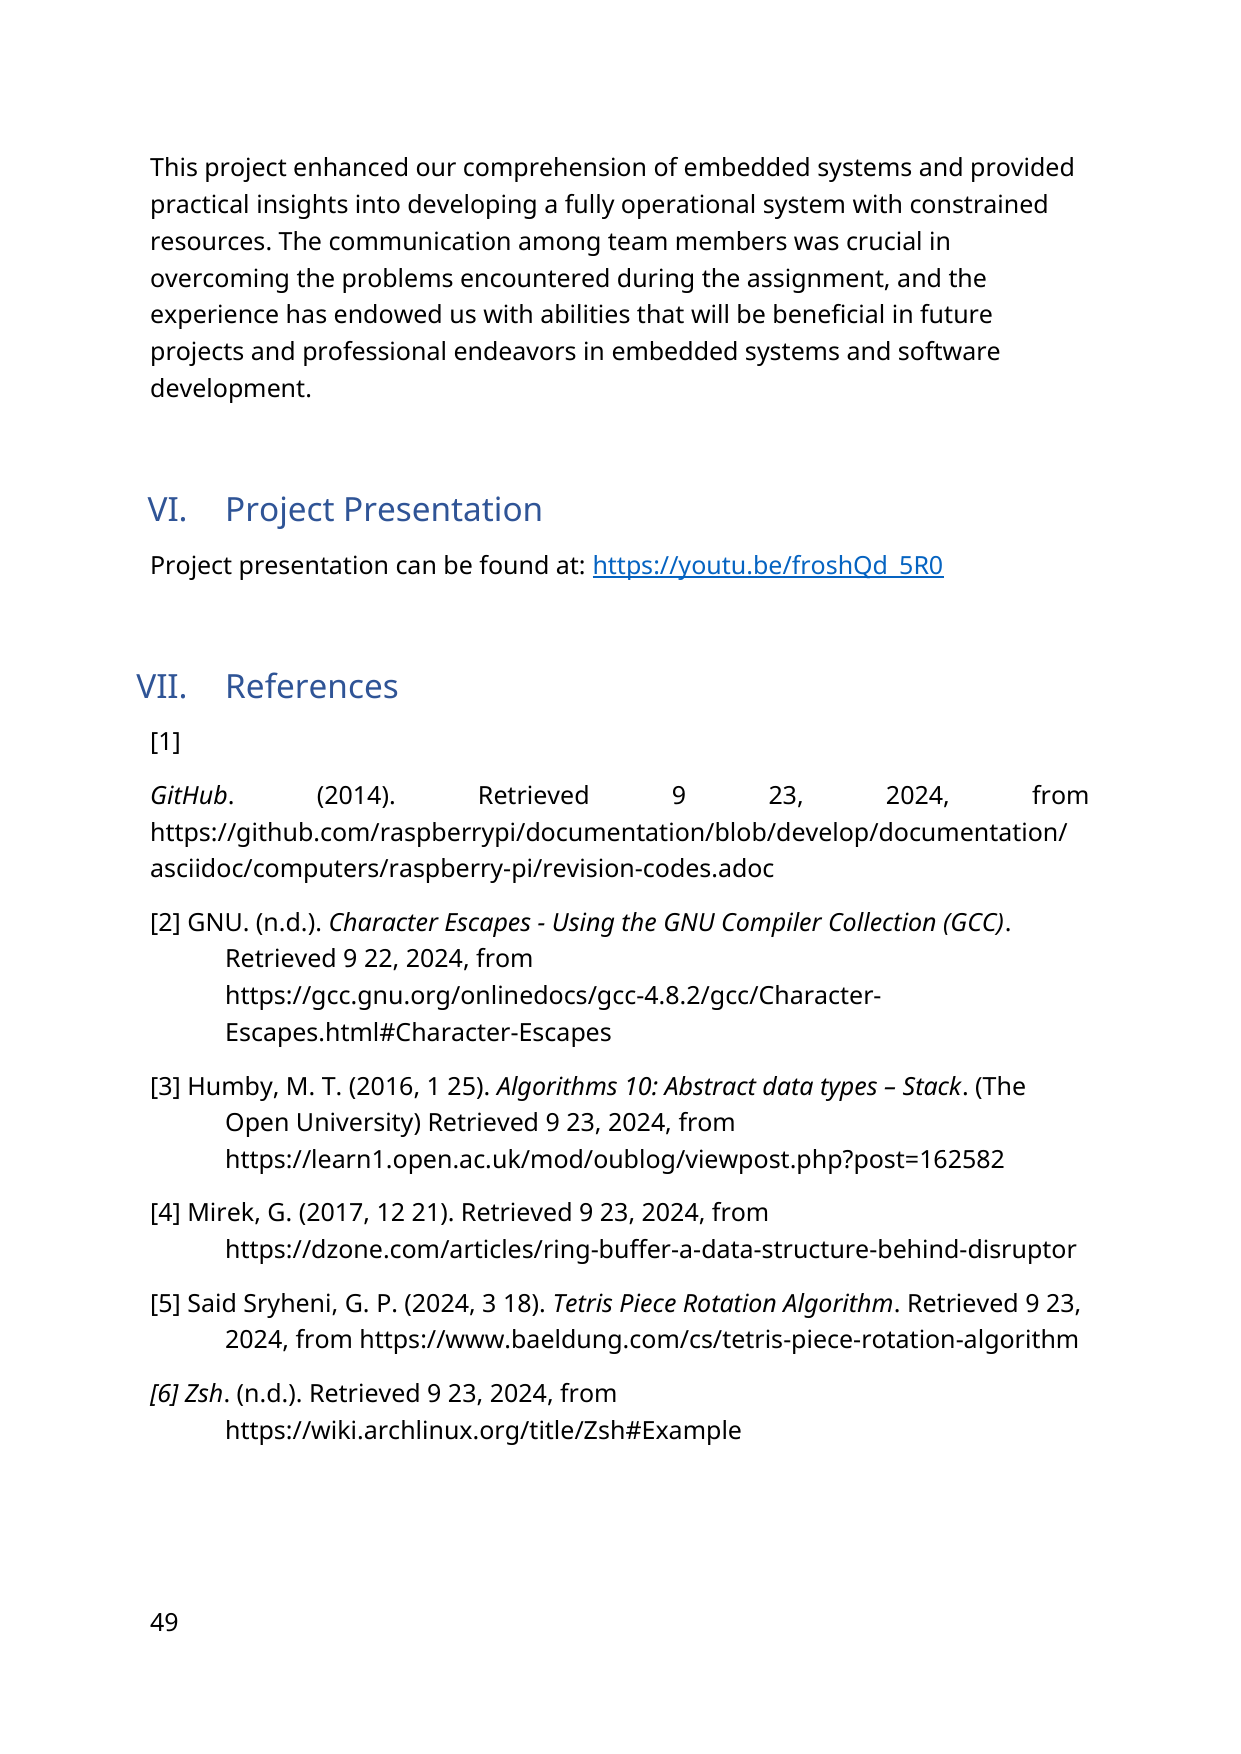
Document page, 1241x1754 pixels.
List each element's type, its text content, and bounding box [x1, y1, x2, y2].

subtitle Project Presentation [187, 486, 1090, 531]
text Project presentation can be found at: https://youtu.be/froshQd_5R0 [150, 547, 1090, 581]
text This project enhanced our comprehension of embedded systems and provided practical insights into developing a fully operational system with constrained resources. The communication among team members was crucial in overcoming the problems encountered during the assignment, and the experience has endowed us with abilities that will be beneficial in future projects and professional endeavors in embedded systems and software development. [150, 150, 1090, 405]
